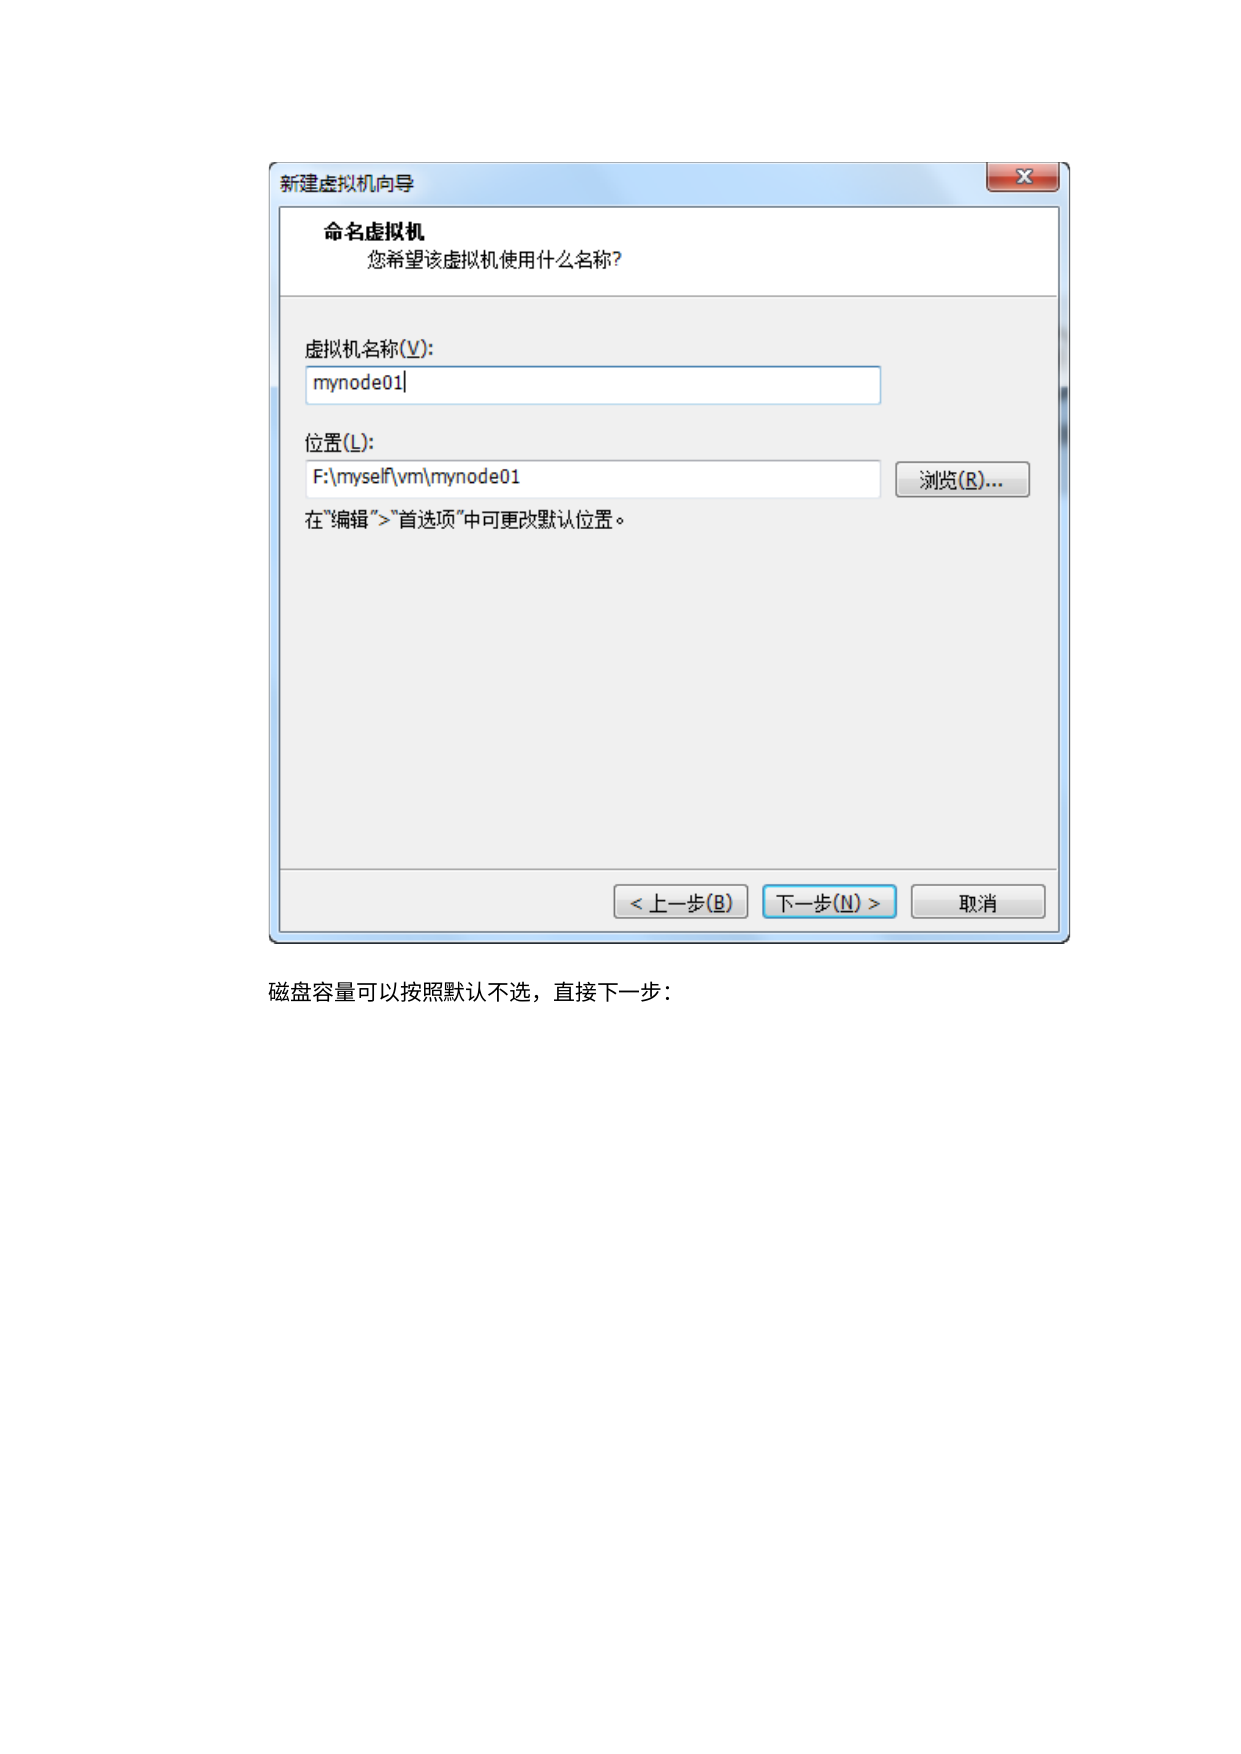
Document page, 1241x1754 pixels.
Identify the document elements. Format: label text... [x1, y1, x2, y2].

list 磁盘容量可以按照默认不选，直接下一步： [269, 974, 1053, 1007]
picture [268, 162, 1071, 944]
